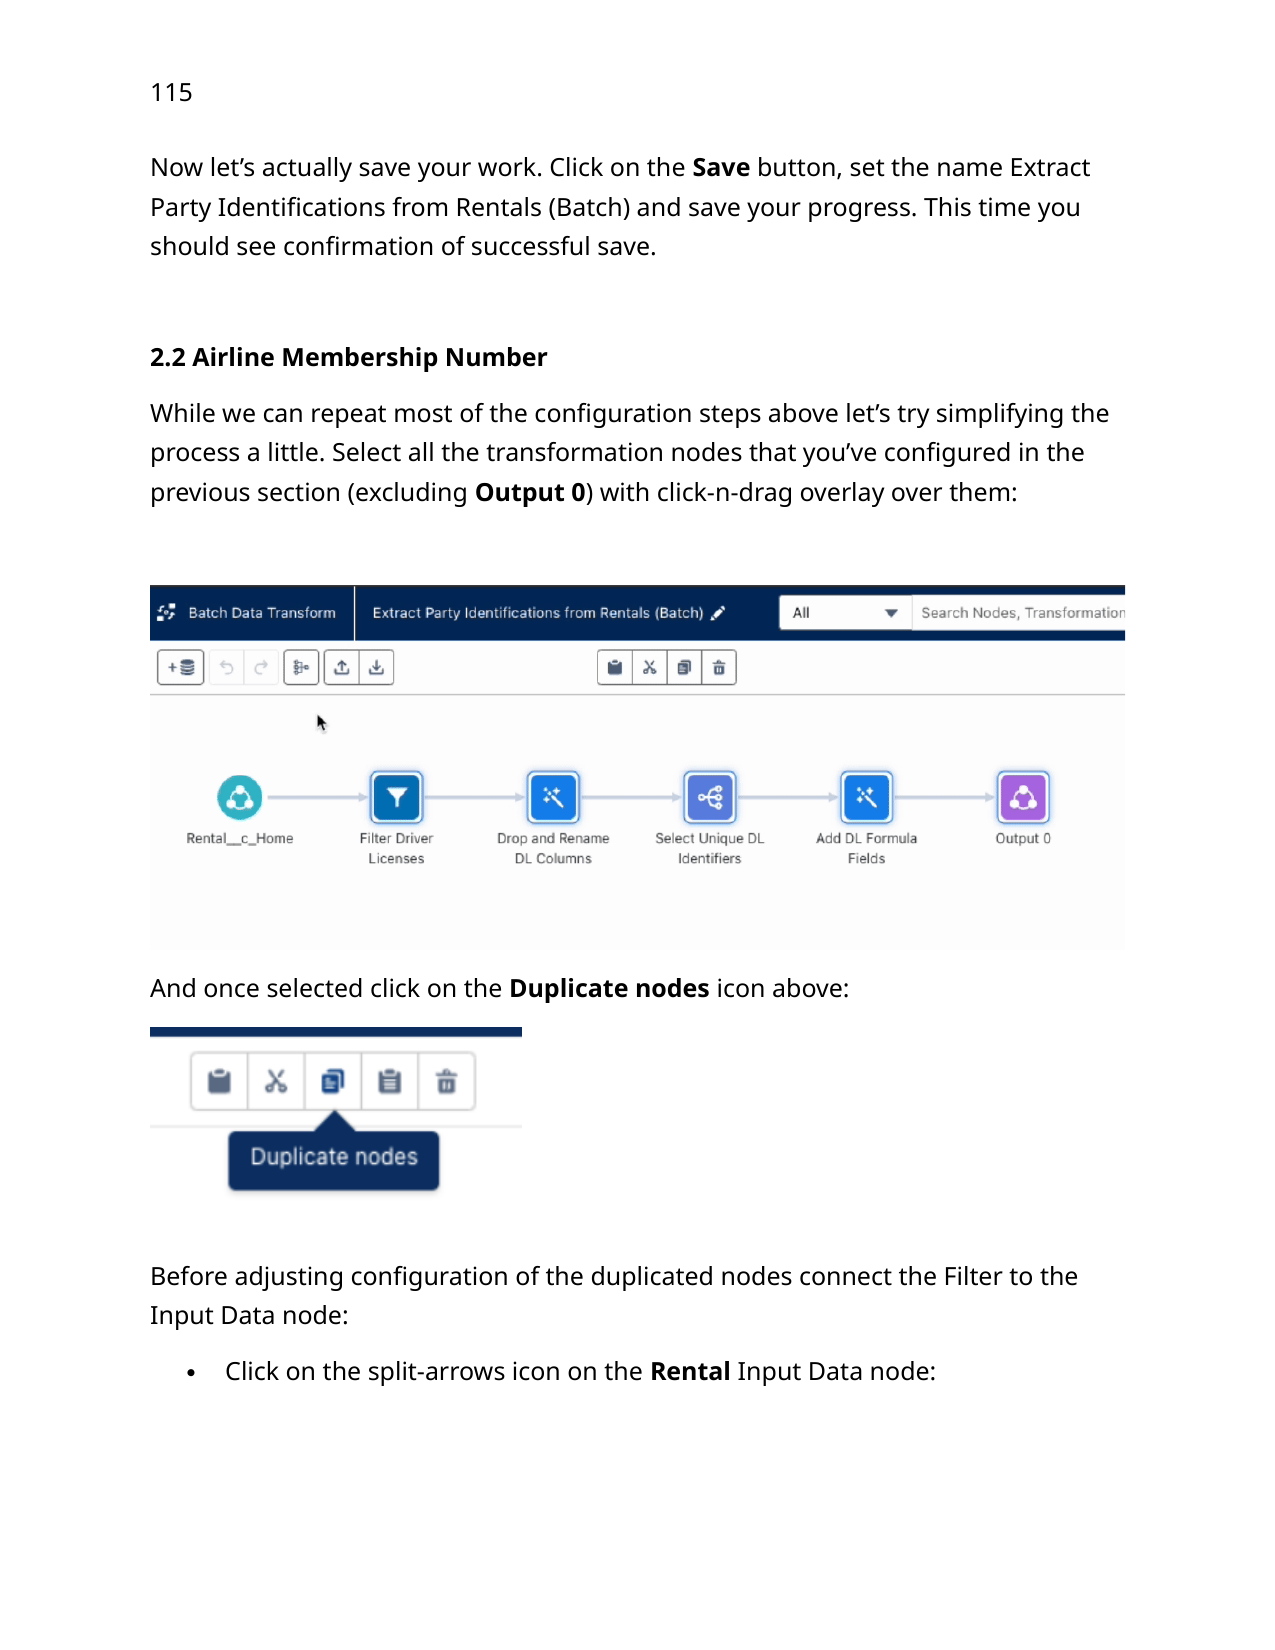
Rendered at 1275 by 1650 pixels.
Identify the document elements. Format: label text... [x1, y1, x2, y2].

text And once selected click on the Duplicate nodes icon above: [150, 971, 1125, 1005]
list Click on the split-arrows icon on the Rental Input Data node: [187, 1353, 1125, 1387]
picture [150, 1027, 522, 1237]
text While we can repeat most of the configuration steps above let’s try simplifying the process a little. Select all the transformation nodes that you’ve configured in the previous section (excluding Output 0) with click-n-drag overlay over them: [150, 396, 1125, 508]
text Now let’s actually save your work. Click on the Save button, set the name Extract Party Identifications from Rentals (Batch) and save your progress. This time you should see confirmation of successful save. [150, 150, 1125, 262]
picture [150, 585, 1125, 950]
text Before adjusting configuration of the duplicated nodes connect the Filter to the Input Data node: [150, 1258, 1125, 1331]
text 2.2 Airline Membership Number [150, 340, 1125, 374]
